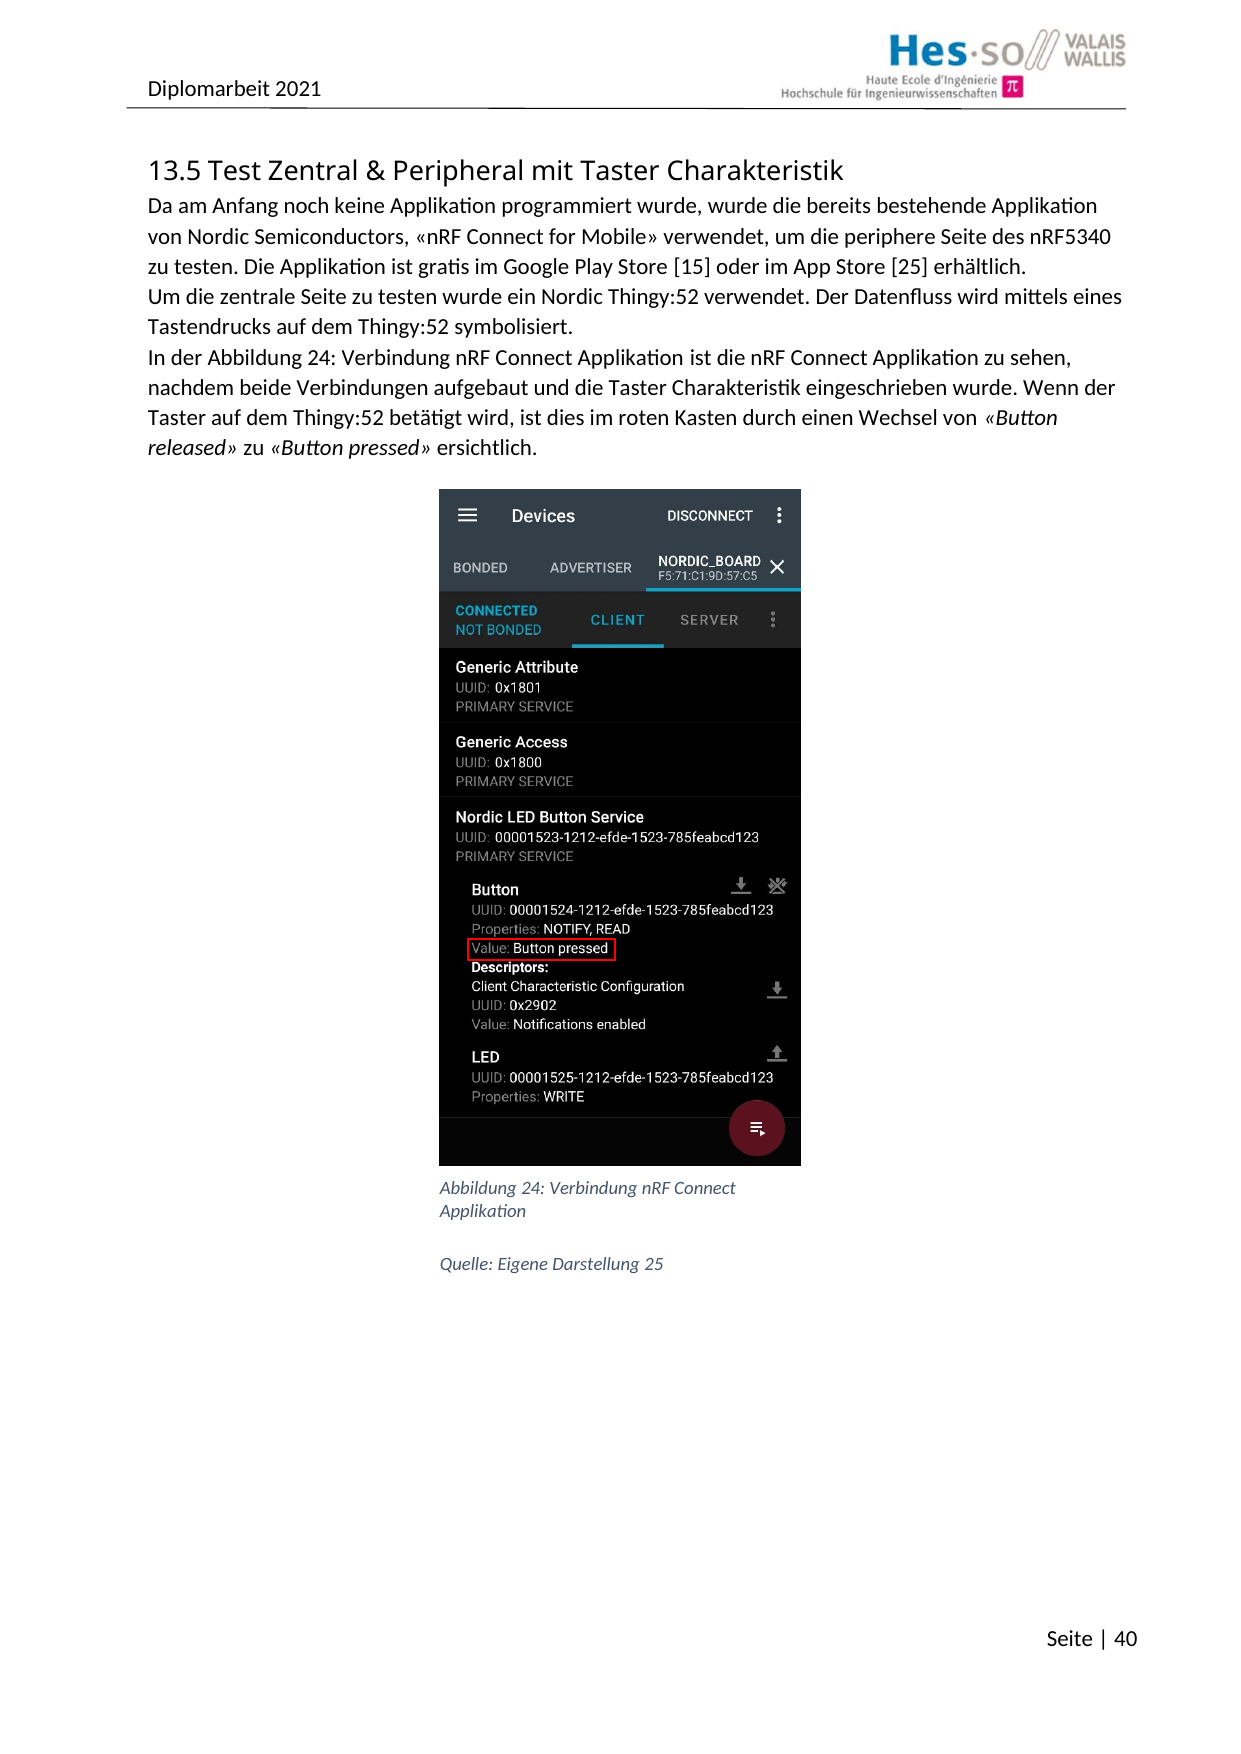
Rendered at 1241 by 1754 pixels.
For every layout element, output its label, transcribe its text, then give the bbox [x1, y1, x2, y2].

subtitle Test Zentral & Peripheral mit Taster Charakteristik [148, 152, 1137, 189]
picture [771, 12, 1137, 119]
text Da am Anfang noch keine Applikation programmiert wurde, wurde die bereits bestehende Applikation von Nordic Semiconductors, «nRF Connect for Mobile» verwendet, um die periphere Seite des nRF5340 zu testen. Die Applikation ist gratis im Google Play Store oder im App Store erhältlich. Um die zentrale Seite zu testen wurde ein Nordic Thingy:52 verwendet. Der Datenfluss wird mittels eines Tastendrucks auf dem Thingy:52 symbolisiert. In der Abbildung 21 ist die nRF Connect Applikation zu sehen, nachdem beide Verbindungen aufgebaut und die Taster Charakteristik eingeschrieben wurde. Wenn der Taster auf dem Thingy:52 betätigt wird, ist dies im roten Kasten durch einen Wechsel von «Button released» zu «Button pressed» ersichtlich. [148, 192, 1137, 461]
picture [439, 489, 801, 1166]
